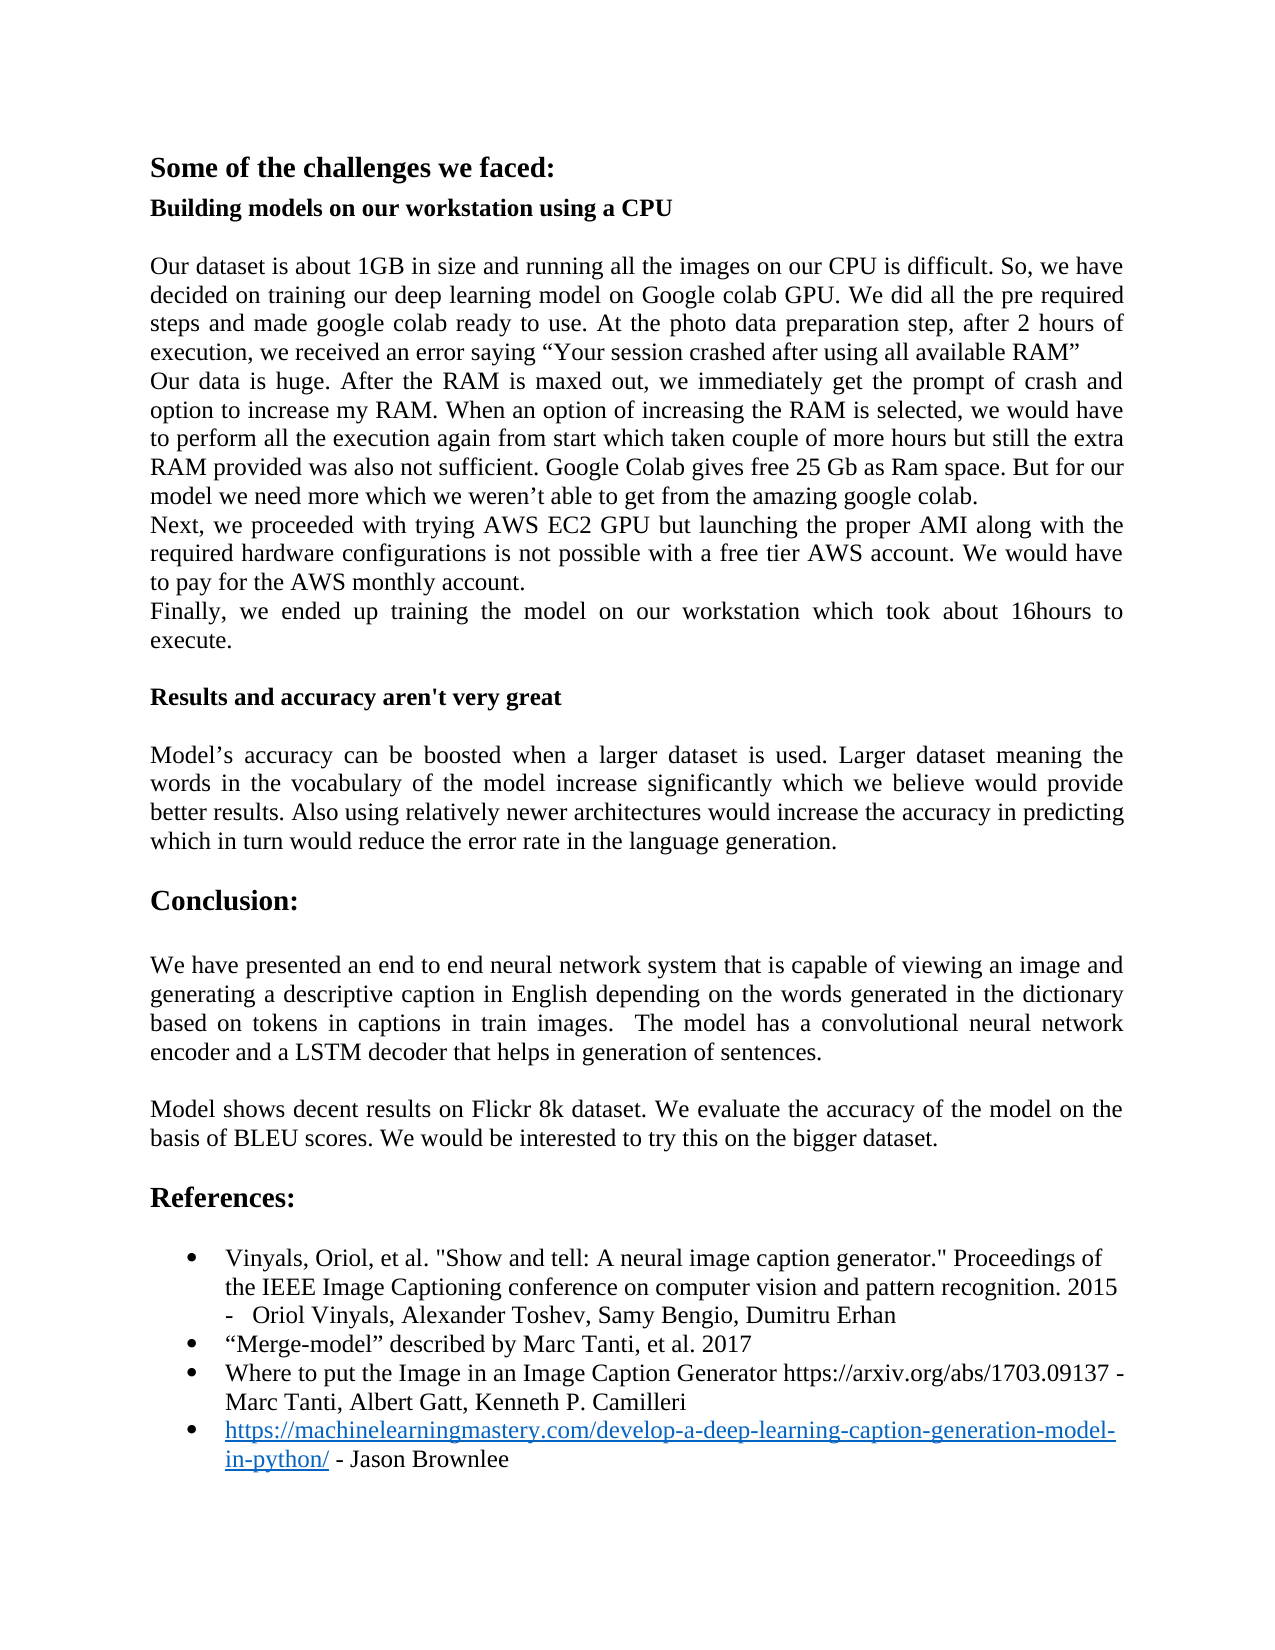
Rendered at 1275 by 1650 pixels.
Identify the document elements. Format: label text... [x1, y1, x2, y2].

list Where to put the Image in an Image Caption Generator https://arxiv.org/abs/1703.09137 - Marc Tanti, Albert Gatt, Kenneth P. Camilleri [187, 1358, 1125, 1415]
list Vinyals, Oriol, et al. "Show and tell: A neural image caption generator." Proceedings of the IEEE Image Captioning conference on computer vision and pattern recognition. 2015 - Oriol Vinyals, Alexander Toshev, Samy Bengio, Dumitru Erhan [187, 1243, 1125, 1329]
list “Merge-model” described by Marc Tanti, et al. 2017 [187, 1329, 1125, 1358]
text Next, we proceeded with trying AWS EC2 GPU but launching the proper AMI along with the required hardware configurations is not possible with a free tier AWS account. We would have to pay for the AWS monthly account. [150, 510, 1125, 596]
text Model’s accuracy can be boosted when a larger dataset is used. Larger dataset meaning the words in the vocabulary of the model increase significantly which we believe would provide better results. Also using relatively newer architectures would increase the accuracy in predicting which in turn would reduce the error rate in the language generation. [150, 740, 1125, 855]
text Model shows decent results on Flickr 8k dataset. We evaluate the accuracy of the model on the basis of BLEU scores. We would be interested to try this on the bigger dataset. [150, 1094, 1125, 1152]
text Our dataset is about 1GB in size and running all the images on our CPU is difficult. So, we have decided on training our deep learning model on Google colab GPU. We did all the pre required steps and made google colab ready to use. At the photo data preparation step, after 2 hours of execution, we received an error saying “Your session crashed after using all available RAM” [150, 251, 1125, 366]
text Building models on our workstation using a CPU [150, 193, 1125, 222]
text References: [150, 1181, 1125, 1214]
text Our data is huge. After the RAM is maxed out, we immediately get the prompt of crash and option to increase my RAM. When an option of increasing the RAM is selected, we would have to perform all the execution again from start which taken couple of more hours but still the extra RAM provided was also not sufficient. Google Colab gives free 25 Gb as Ram space. But for our model we need more which we weren’t able to get from the amazing google colab. [150, 366, 1125, 510]
list https://machinelearningmastery.com/develop-a-deep-learning-caption-generation-model-in-python/ - Jason Brownlee [187, 1415, 1125, 1473]
text We have presented an end to end neural network system that is capable of viewing an image and generating a descriptive caption in English depending on the words generated in the dictionary based on tokens in captions in train images. The model has a convolutional neural network encoder and a LSTM decoder that helps in generation of sentences. [150, 951, 1125, 1066]
text Finally, we ended up training the model on our workstation which took about 16hours to execute. [150, 596, 1125, 653]
text Conclusion: [150, 883, 1125, 917]
text Some of the challenges we faced: [150, 150, 1125, 183]
text Results and accuracy aren't very great [150, 682, 1125, 711]
